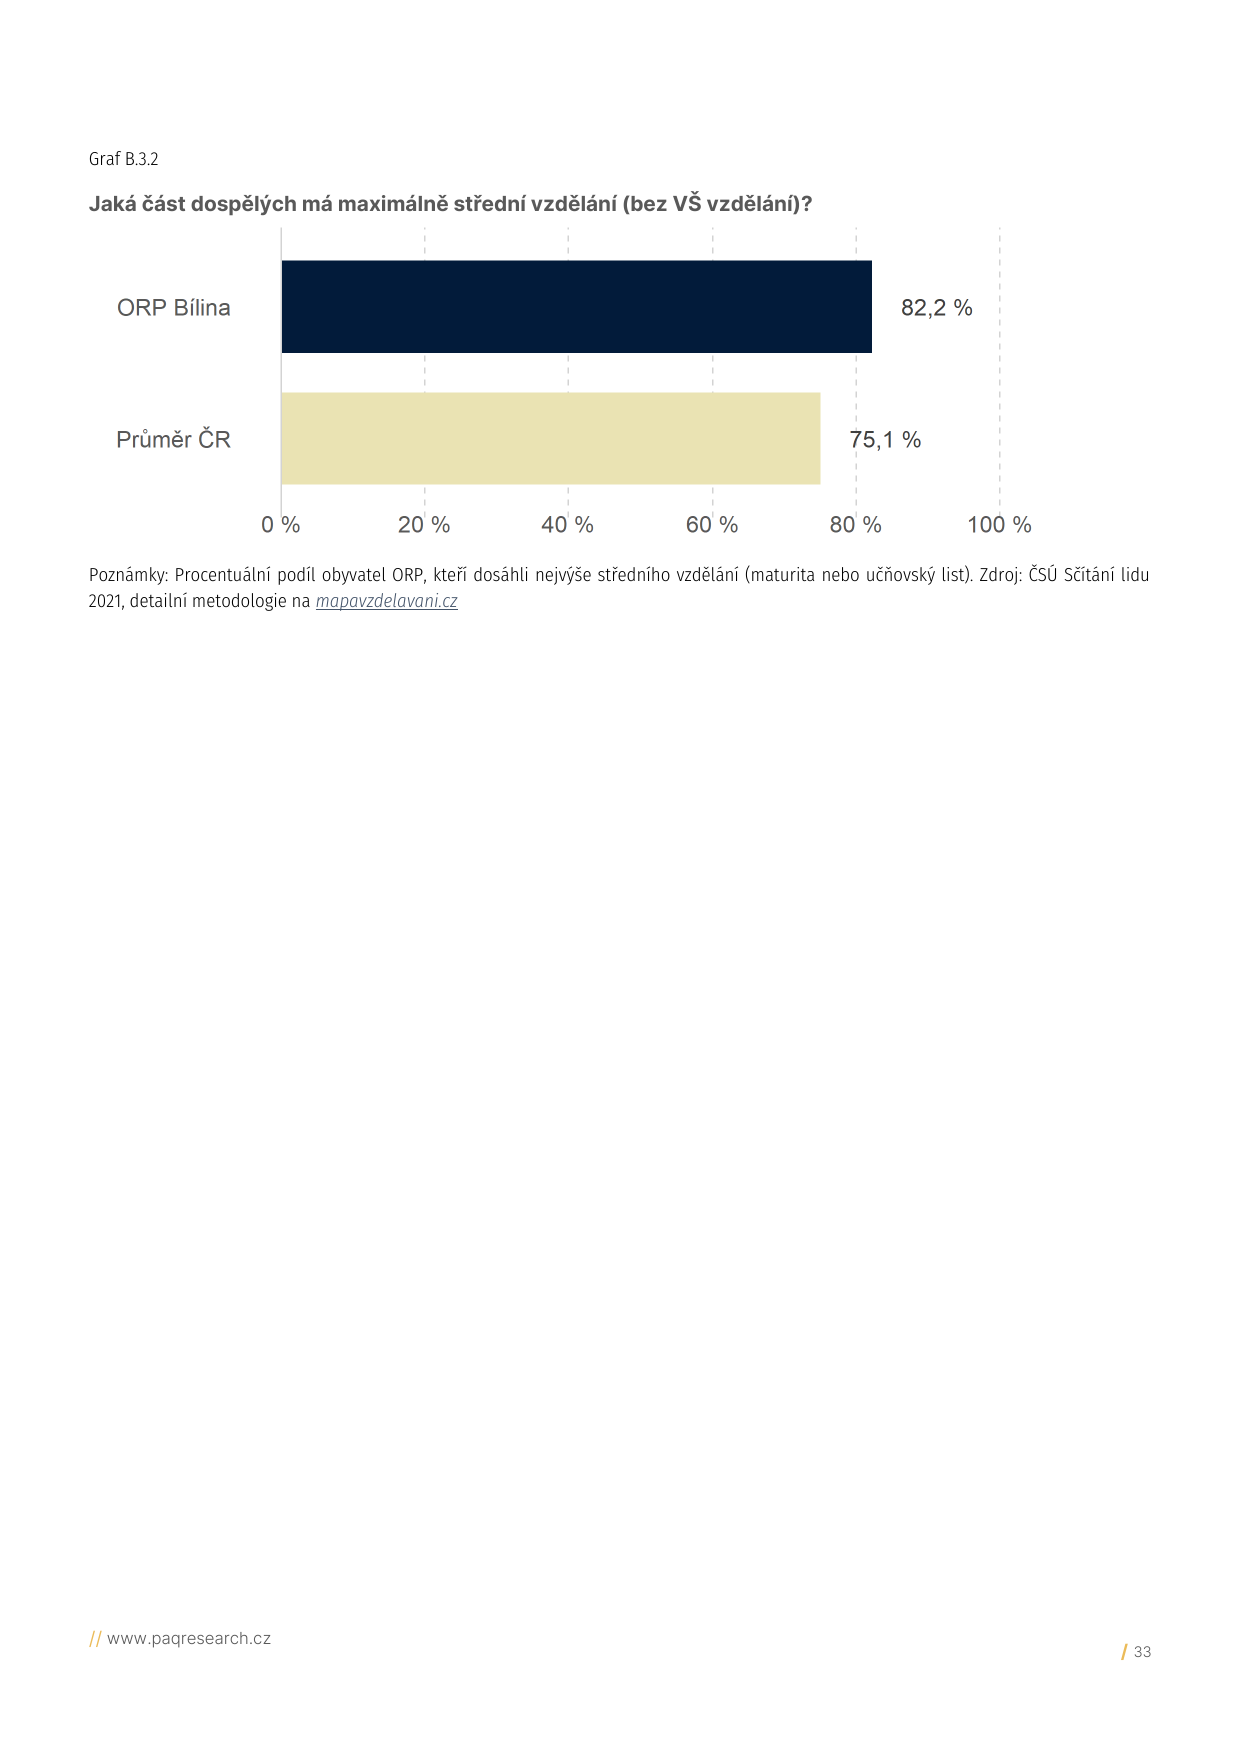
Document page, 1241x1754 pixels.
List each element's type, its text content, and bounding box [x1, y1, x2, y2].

text Poznámky: Procentuální podíl obyvatel ORP, kteří dosáhli nejvýše středního vzdělání (maturita nebo učňovský list). Zdroj: ČSÚ Sčítání lidu 2021, detailní metodologie na mapavzdelavani.cz [89, 564, 1152, 613]
text Graf B.3.2 [89, 148, 1152, 170]
picture [88, 216, 1139, 548]
text Jaká část dospělých má maximálně střední vzdělání (bez VŠ vzdělání)? [89, 186, 1152, 216]
